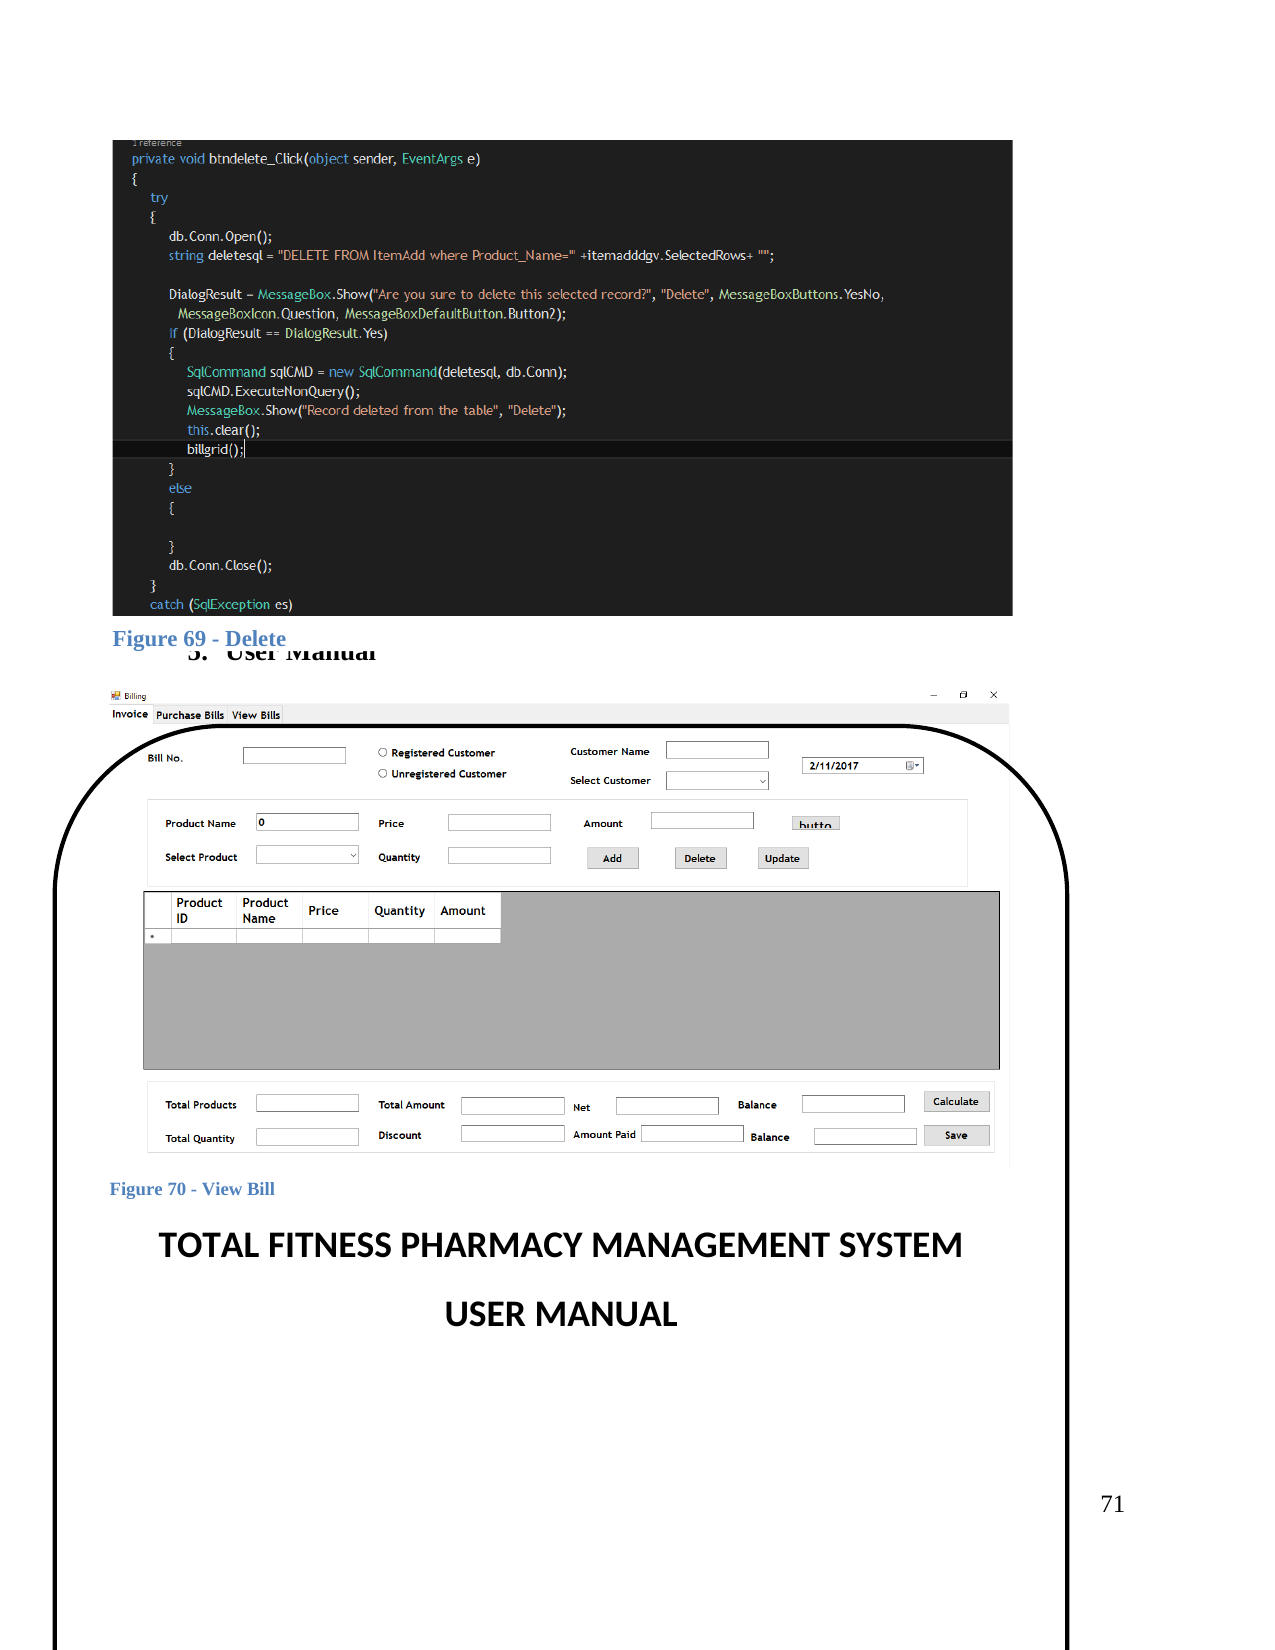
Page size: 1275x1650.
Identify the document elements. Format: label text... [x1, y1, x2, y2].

picture [112, 140, 1013, 616]
picture [109, 729, 1010, 1169]
picture [109, 689, 1010, 766]
subtitle User Manual [187, 635, 1125, 666]
